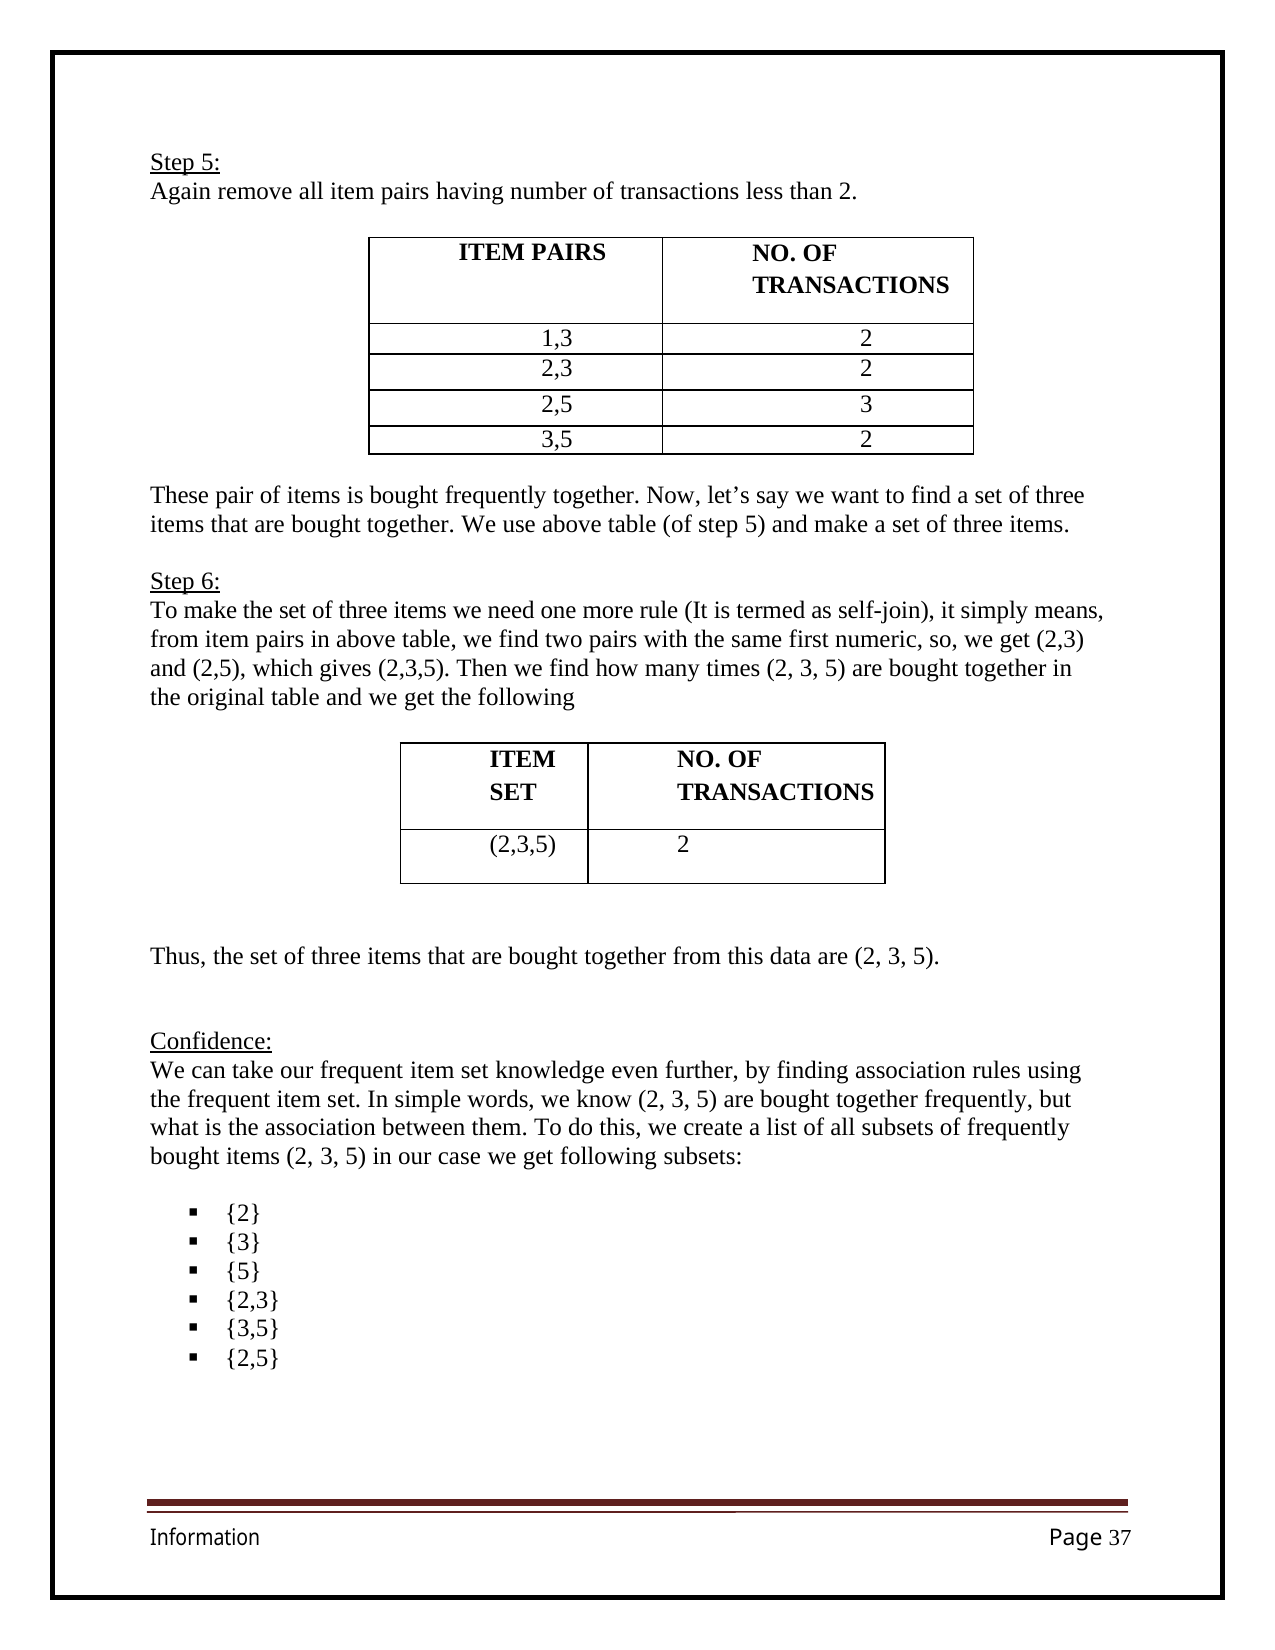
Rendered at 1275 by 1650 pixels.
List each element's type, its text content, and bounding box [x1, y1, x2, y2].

table_cell (2,3,5) [401, 830, 587, 883]
text Step 6: [150, 566, 1204, 595]
text Again remove all item pairs having number of transactions less than 2. [150, 176, 1204, 205]
table_cell 2,3 [370, 355, 662, 389]
text Thus, the set of three items that are bought together from this data are (2, 3, 5). Confidence: [150, 884, 942, 1055]
table_cell 2 [663, 355, 973, 389]
table_cell 2 [663, 427, 973, 453]
table_cell 2,5 [370, 391, 662, 425]
list {2} [187, 1198, 1204, 1227]
list {5} [187, 1256, 1204, 1285]
table_header ITEM PAIRS [370, 238, 662, 322]
table_header ITEM SET [401, 744, 587, 829]
table_header NO. OF TRANSACTIONS [663, 238, 973, 322]
table_header NO. OF TRANSACTIONS [589, 744, 884, 829]
table_cell 3,5 [370, 427, 662, 453]
list {2,5} [187, 1343, 1204, 1371]
text These pair of items is bought frequently together. Now, let’s say we want to find a set of three items that are bought together. We use above table (of step 5) and make a set of three items. [150, 480, 1108, 538]
table_cell 1,3 [370, 324, 662, 353]
list {3,5} [187, 1314, 1204, 1342]
list {2,3} [187, 1285, 1204, 1314]
table_cell 2 [589, 830, 884, 883]
text Step 5: [150, 147, 1204, 176]
table_cell 2 [663, 324, 973, 353]
list {3} [187, 1227, 1204, 1256]
text To make the set of three items we need one more rule (It is termed as self-join), it simply means, from item pairs in above table, we find two pairs with the same first numeric, so, we get (2,3) and (2,5), which gives (2,3,5). Then we find how many times (2, 3, 5) are bought together in the original table and we get the following [150, 595, 1105, 710]
text We can take our frequent item set knowledge even further, by finding association rules using the frequent item set. In simple words, we know (2, 3, 5) are bought together frequently, but what is the association between them. To do this, we create a list of all subsets of frequently bought items (2, 3, 5) in our case we get following subsets: [150, 1055, 1118, 1170]
table_cell 3 [663, 391, 973, 425]
